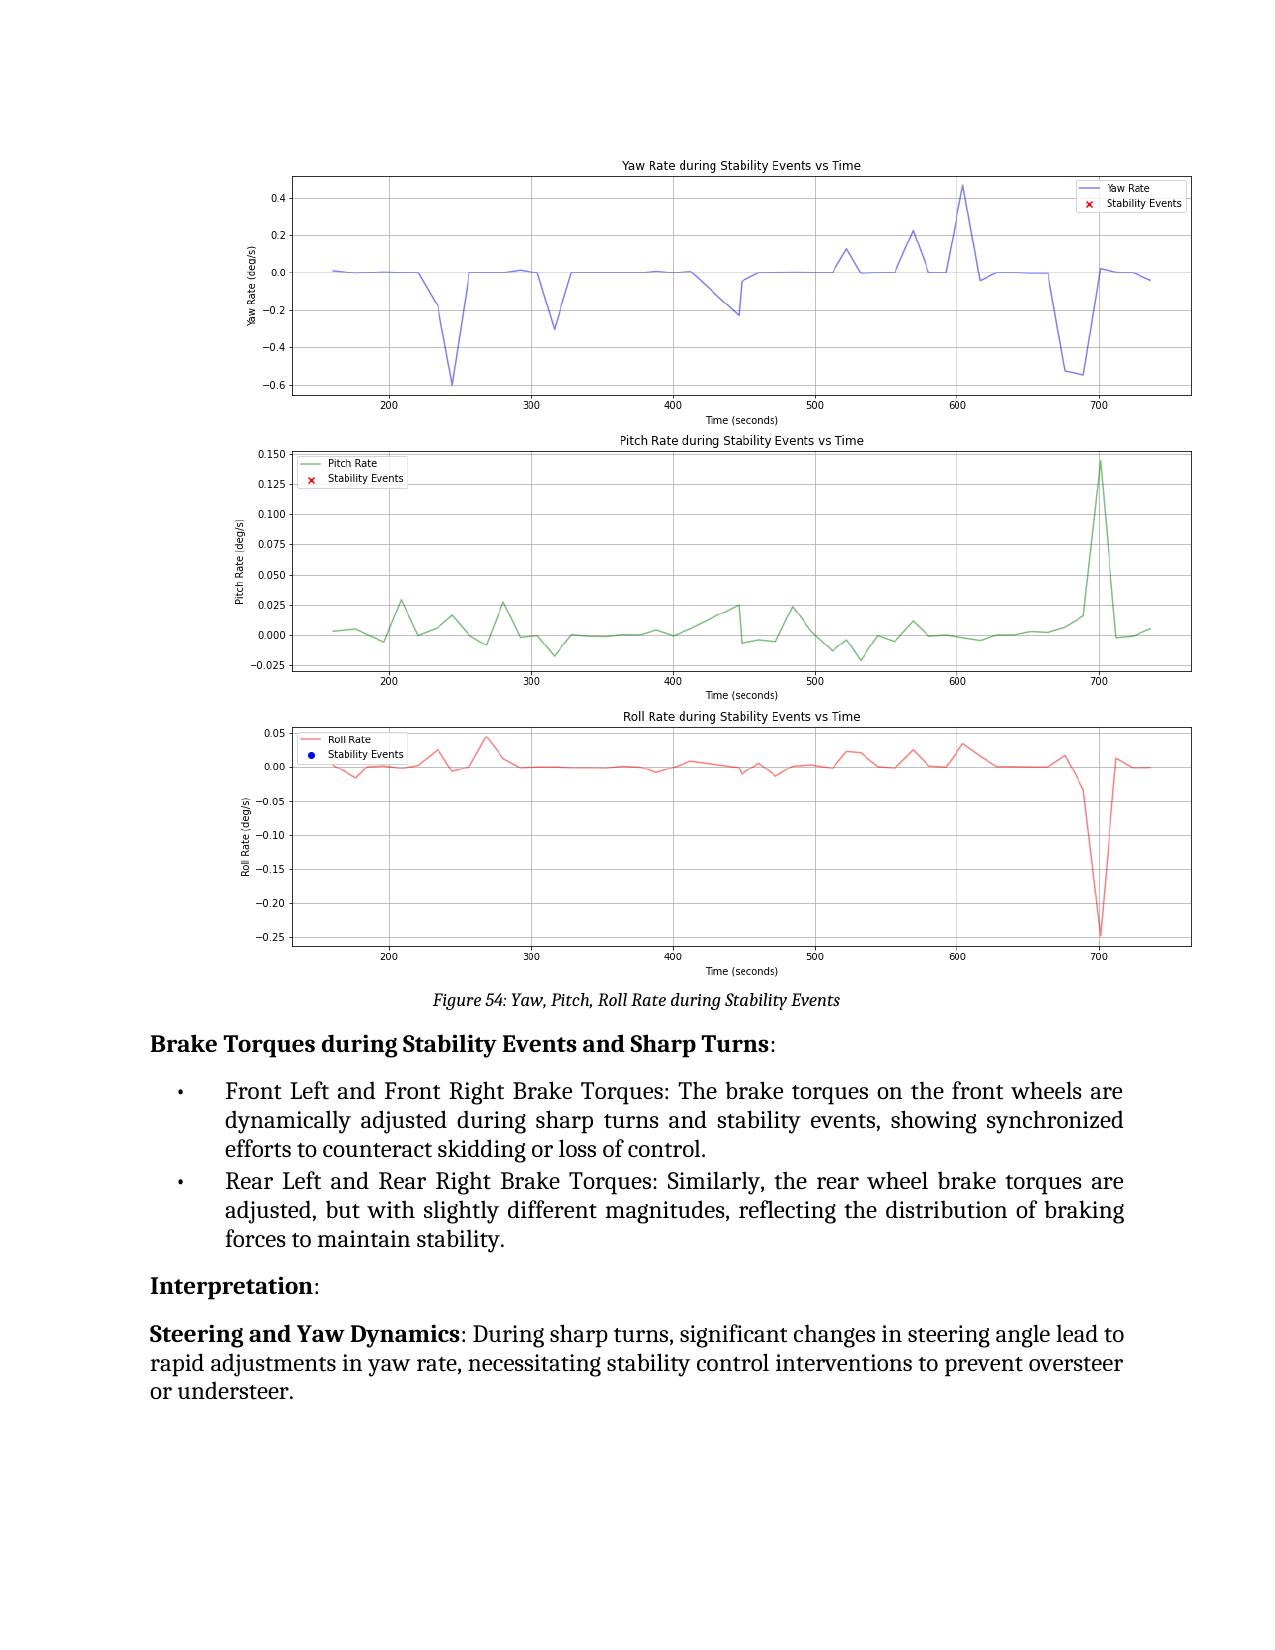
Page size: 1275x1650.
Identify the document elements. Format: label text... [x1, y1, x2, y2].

list Front Left and Front Right Brake Torques: The brake torques on the front wheels are dynamically adjusted during sharp turns and stability events, showing synchronized efforts to counteract skidding or loss of control. [175, 1077, 1125, 1163]
text Figure 54: Yaw, Pitch, Roll Rate during Stability Events [150, 989, 1125, 1011]
text Steering and Yaw Dynamics: During sharp turns, significant changes in steering angle lead to rapid adjustments in yaw rate, necessitating stability control interventions to prevent oversteer or understeer. [150, 1320, 1125, 1406]
text Brake Torques during Stability Events and Sharp Turns: [150, 1030, 1125, 1058]
list Rear Left and Rear Right Brake Torques: Similarly, the rear wheel brake torques are adjusted, but with slightly different magnitudes, reflecting the distribution of braking forces to maintain stability. [175, 1167, 1125, 1253]
picture [225, 150, 1200, 986]
text Interpretation: [150, 1272, 1125, 1301]
